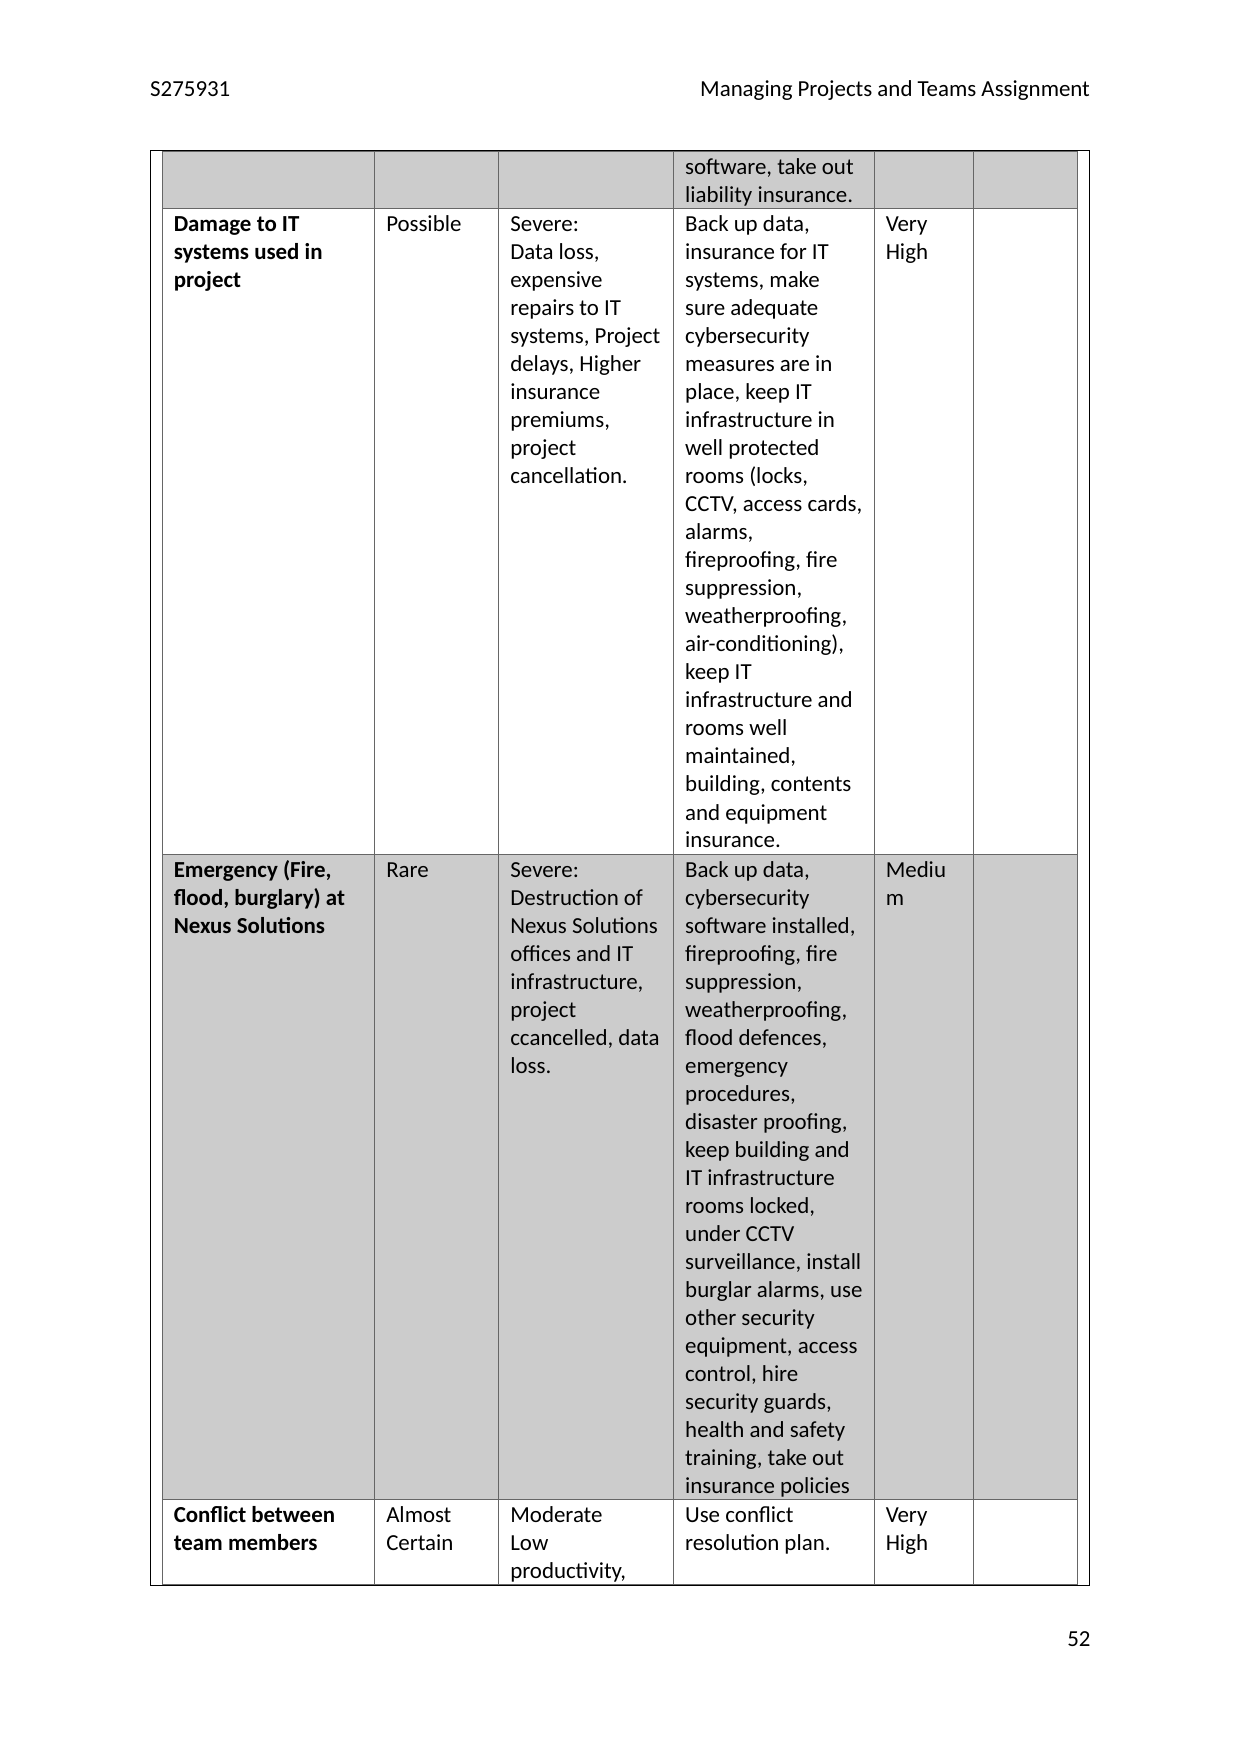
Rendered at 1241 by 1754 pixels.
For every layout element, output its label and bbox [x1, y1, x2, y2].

table_cell [375, 1500, 498, 1584]
table_cell [499, 209, 673, 854]
table_cell [875, 1500, 973, 1584]
table_cell [674, 1500, 874, 1584]
table_cell [163, 209, 374, 854]
table_cell [499, 1500, 673, 1584]
table_cell [375, 209, 498, 854]
table_cell [151, 151, 162, 1585]
table_cell [163, 1500, 374, 1584]
table_cell [974, 1500, 1077, 1584]
table_cell [1078, 151, 1089, 1585]
table_cell [875, 209, 973, 854]
table_cell [674, 209, 874, 854]
table_cell [974, 209, 1077, 854]
